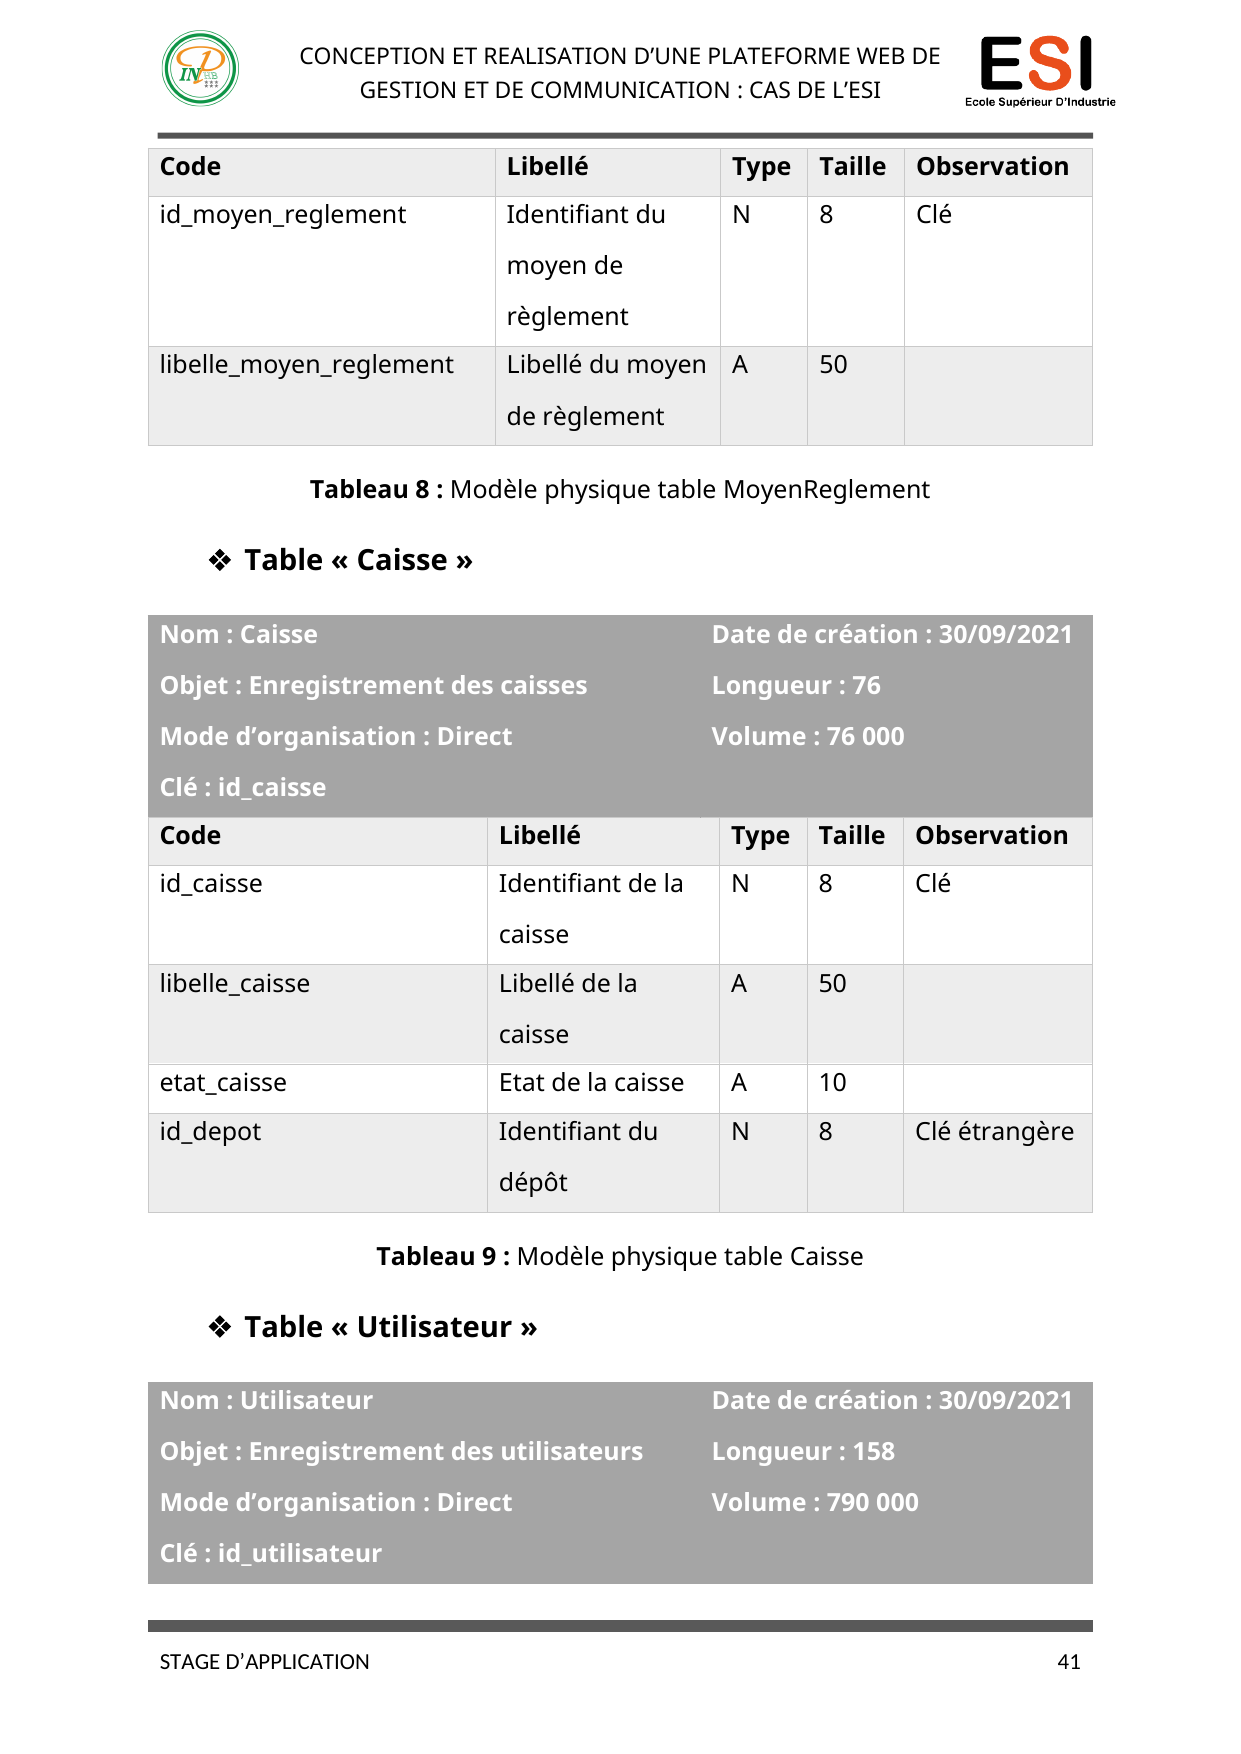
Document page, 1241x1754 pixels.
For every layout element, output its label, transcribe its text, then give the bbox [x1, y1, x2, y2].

table_header Date de création : 30/09/2021 Longueur : 76 Volume : 76 000 [701, 616, 1092, 817]
table_cell Libellé [488, 818, 719, 865]
table_cell Type [721, 149, 807, 196]
table_cell A [720, 1065, 807, 1113]
table_cell [905, 347, 1092, 445]
table_cell A [721, 347, 807, 445]
table_cell [904, 1065, 1092, 1113]
table_cell 10 [808, 1065, 903, 1113]
table_header Nom : Caisse Objet : Enregistrement des caisses Mode d’organisation : Direct Clé : id_caisse [149, 616, 700, 817]
picture [160, 28, 240, 108]
table_cell Libellé du moyen de règlement [496, 347, 720, 445]
table_cell Libellé [496, 149, 720, 196]
table_cell Clé [904, 866, 1092, 964]
table_cell 50 [808, 965, 903, 1063]
table_cell Identifiant du moyen de règlement [496, 197, 720, 346]
table_cell Observation [904, 818, 1092, 865]
picture [965, 35, 1116, 108]
table_cell Observation [905, 149, 1092, 196]
table_cell etat_caisse [149, 1065, 487, 1113]
table_cell 8 [808, 1114, 903, 1212]
table_cell Clé [905, 197, 1092, 346]
table_cell Type [720, 818, 807, 865]
table_cell 50 [808, 347, 904, 445]
table_cell Etat de la caisse [488, 1065, 719, 1113]
table_cell 8 [808, 197, 904, 346]
table_cell 8 [808, 866, 903, 964]
table_cell Taille [808, 818, 903, 865]
table_cell Code [149, 149, 495, 196]
table_cell N [721, 197, 807, 346]
table_cell Taille [808, 149, 904, 196]
table_cell Clé étrangère [904, 1114, 1092, 1212]
table_header Date de création : 30/09/2021 Longueur : 158 Volume : 790 000 [701, 1383, 1092, 1583]
table_header Nom : Utilisateur Objet : Enregistrement des utilisateurs Mode d’organisation : Direct Clé : id_utilisateur [149, 1383, 700, 1583]
table_cell Identifiant de la caisse [488, 866, 719, 964]
table_cell id_depot [149, 1114, 487, 1212]
table_cell N [720, 1114, 807, 1212]
text Tableau 8 : Modèle physique table MoyenReglement [148, 471, 1093, 506]
table_cell N [720, 866, 807, 964]
table_cell libelle_caisse [149, 965, 487, 1063]
table_cell libelle_moyen_reglement [149, 347, 495, 445]
list Table « Utilisateur » [207, 1306, 1093, 1346]
text Tableau 9 : Modèle physique table Caisse [148, 1238, 1093, 1272]
table_cell Libellé de la caisse [488, 965, 719, 1063]
table_cell Code [149, 818, 487, 865]
list Table « Caisse » [207, 539, 1093, 579]
table_cell id_moyen_reglement [149, 197, 495, 346]
table_cell id_caisse [149, 866, 487, 964]
table_cell Identifiant du dépôt [488, 1114, 719, 1212]
table_cell A [720, 965, 807, 1063]
table_cell [904, 965, 1092, 1063]
